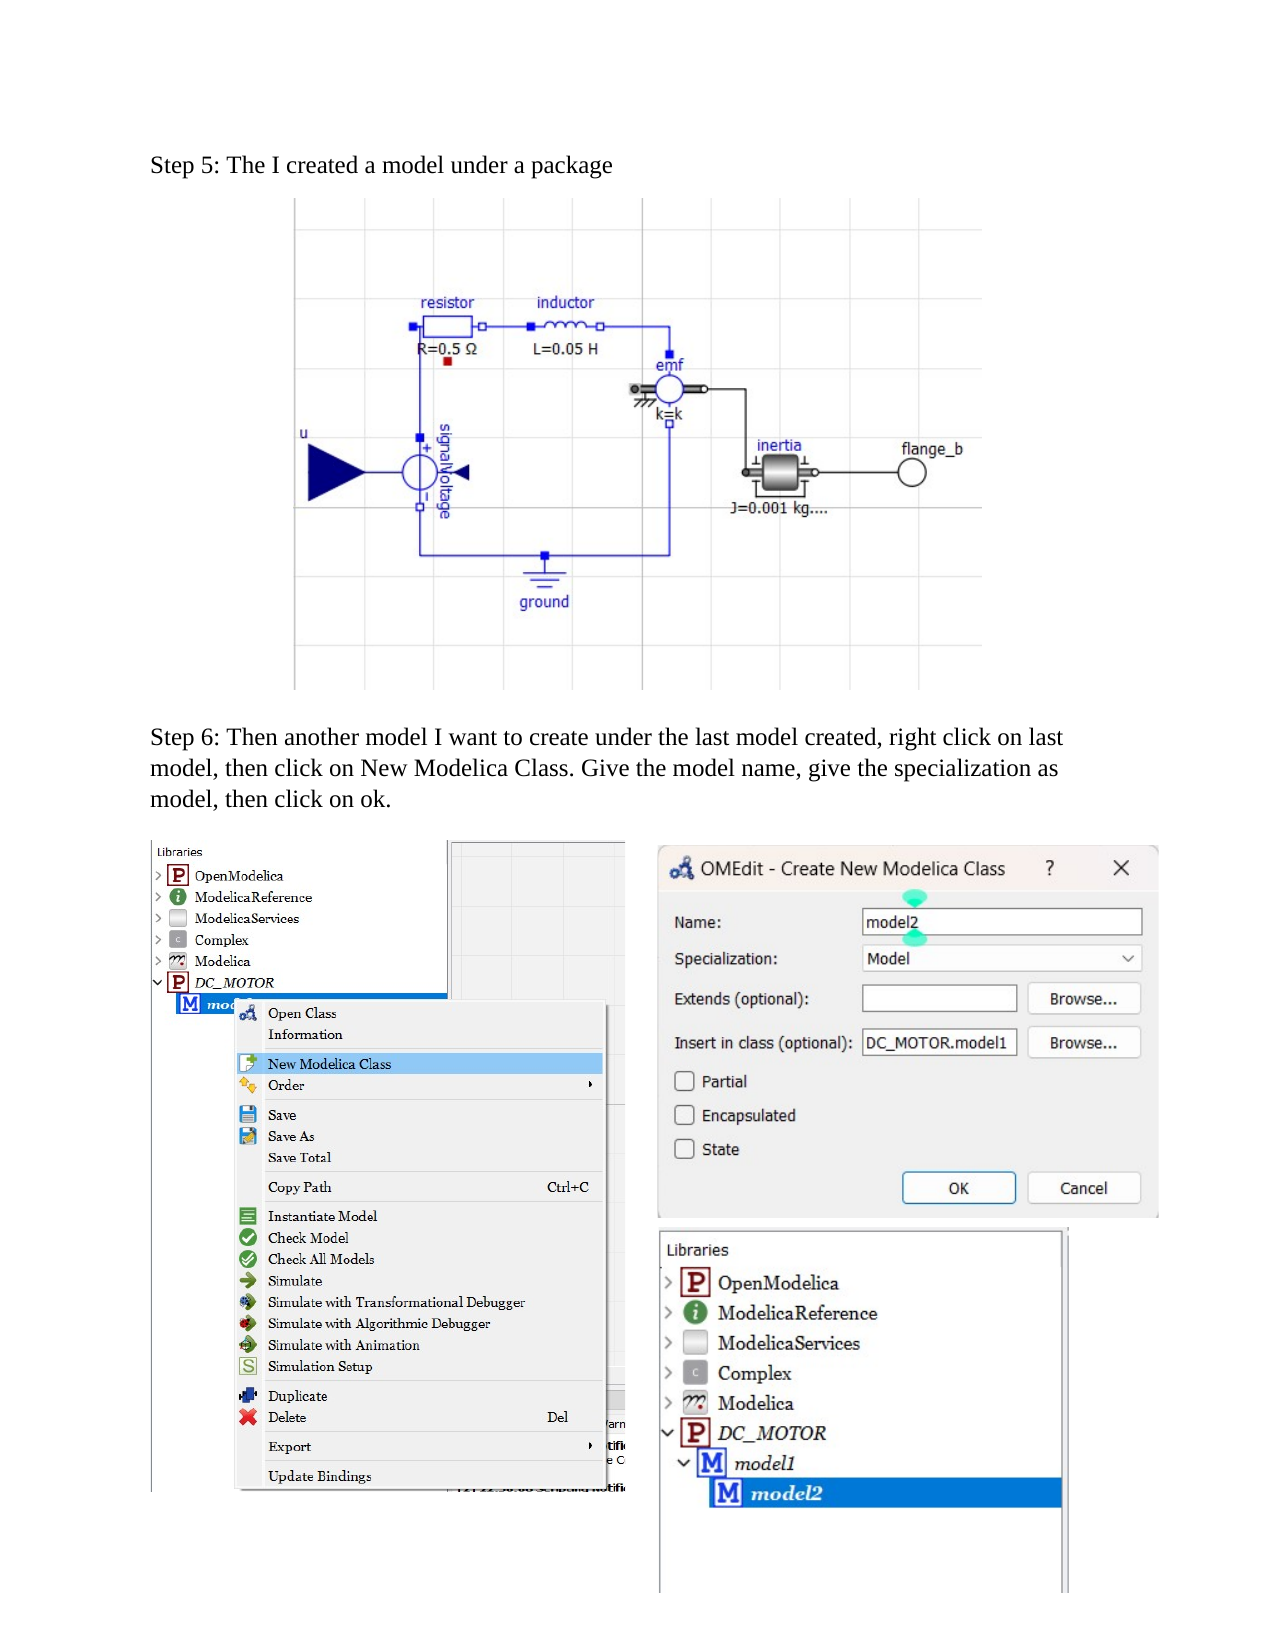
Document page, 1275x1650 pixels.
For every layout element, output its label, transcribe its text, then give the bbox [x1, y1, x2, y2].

picture [658, 1227, 1069, 1593]
text Step 5: The I created a model under a package [150, 150, 1125, 179]
text Step 6: Then another model I want to create under the last model created, right click on last model, then click on New Modelica Class. Give the model name, give the specialization as model, then click on ok. [150, 722, 1125, 813]
picture [150, 840, 625, 1492]
picture [293, 198, 982, 690]
picture [657, 845, 1159, 1218]
